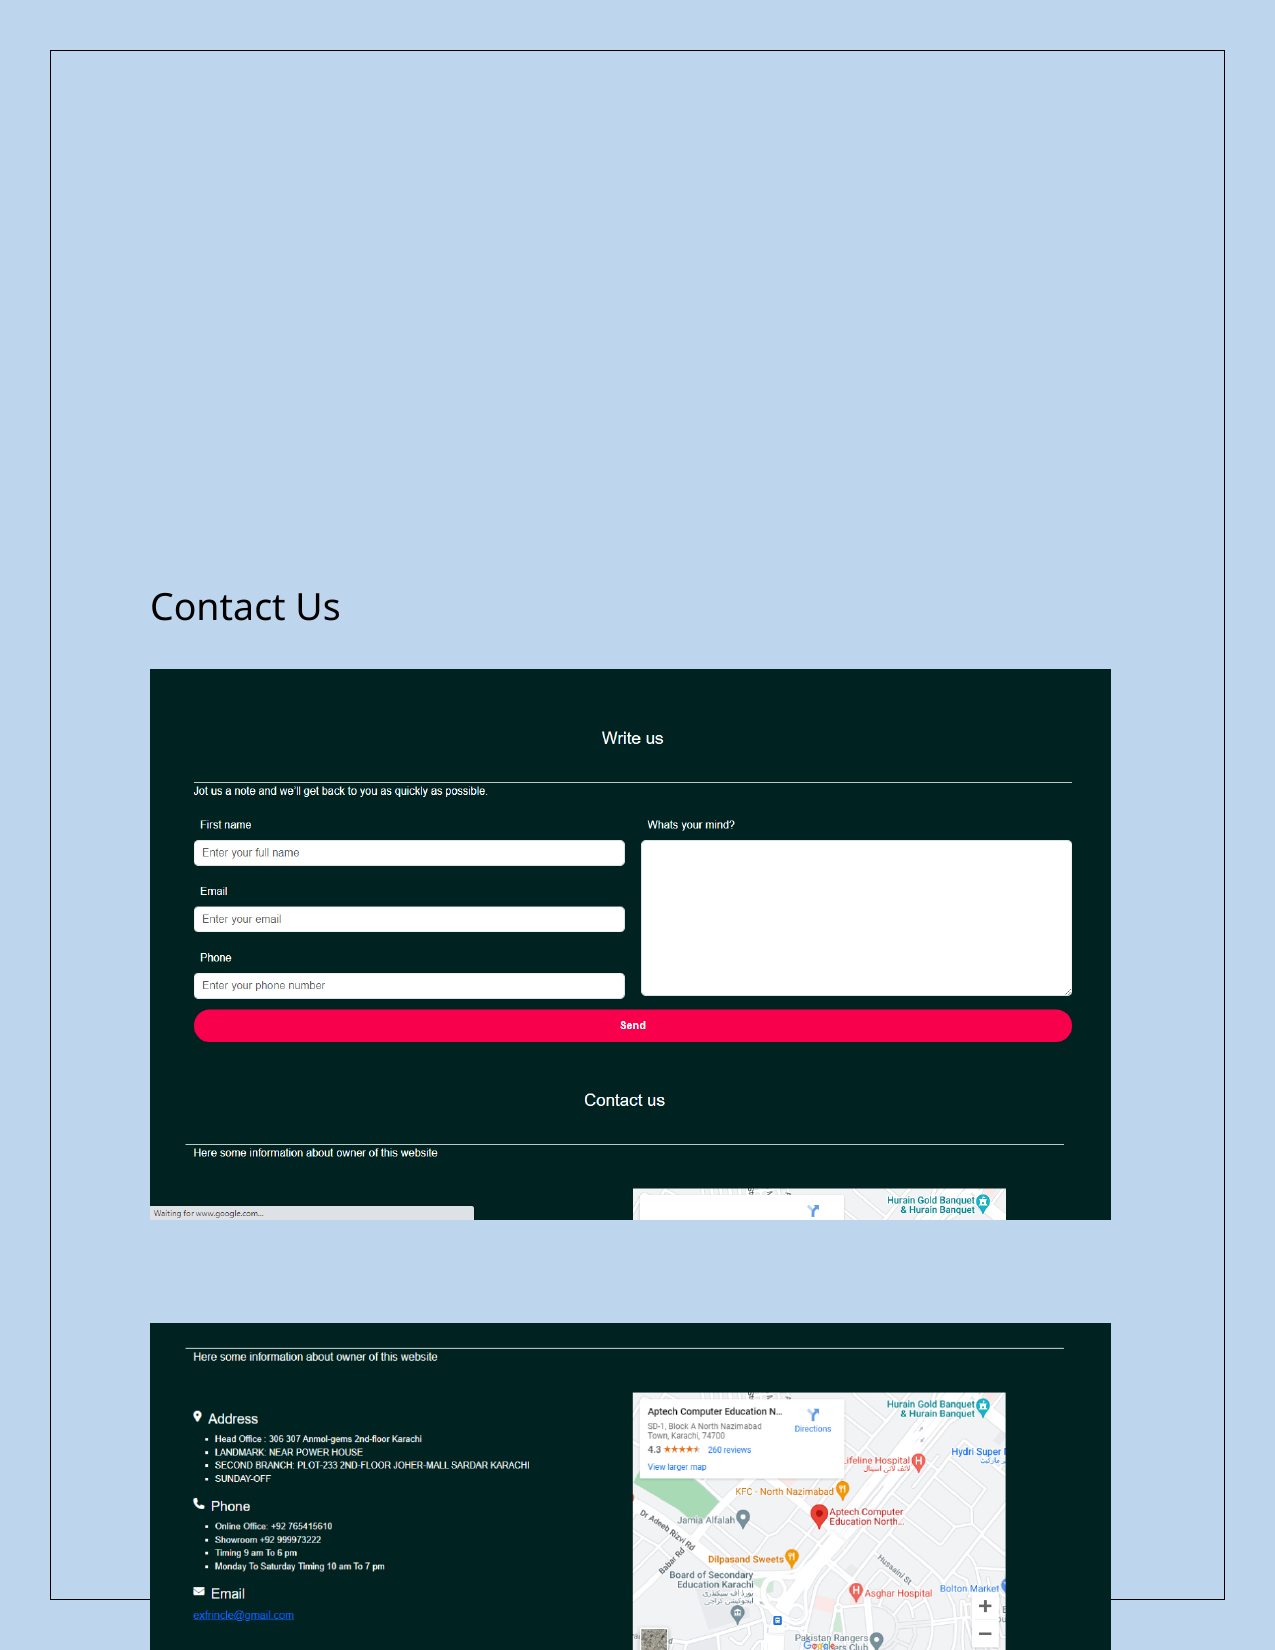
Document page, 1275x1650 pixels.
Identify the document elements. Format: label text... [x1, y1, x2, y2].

text Contact Us [150, 581, 1125, 632]
picture [150, 1323, 1111, 1650]
picture [150, 669, 1111, 1220]
